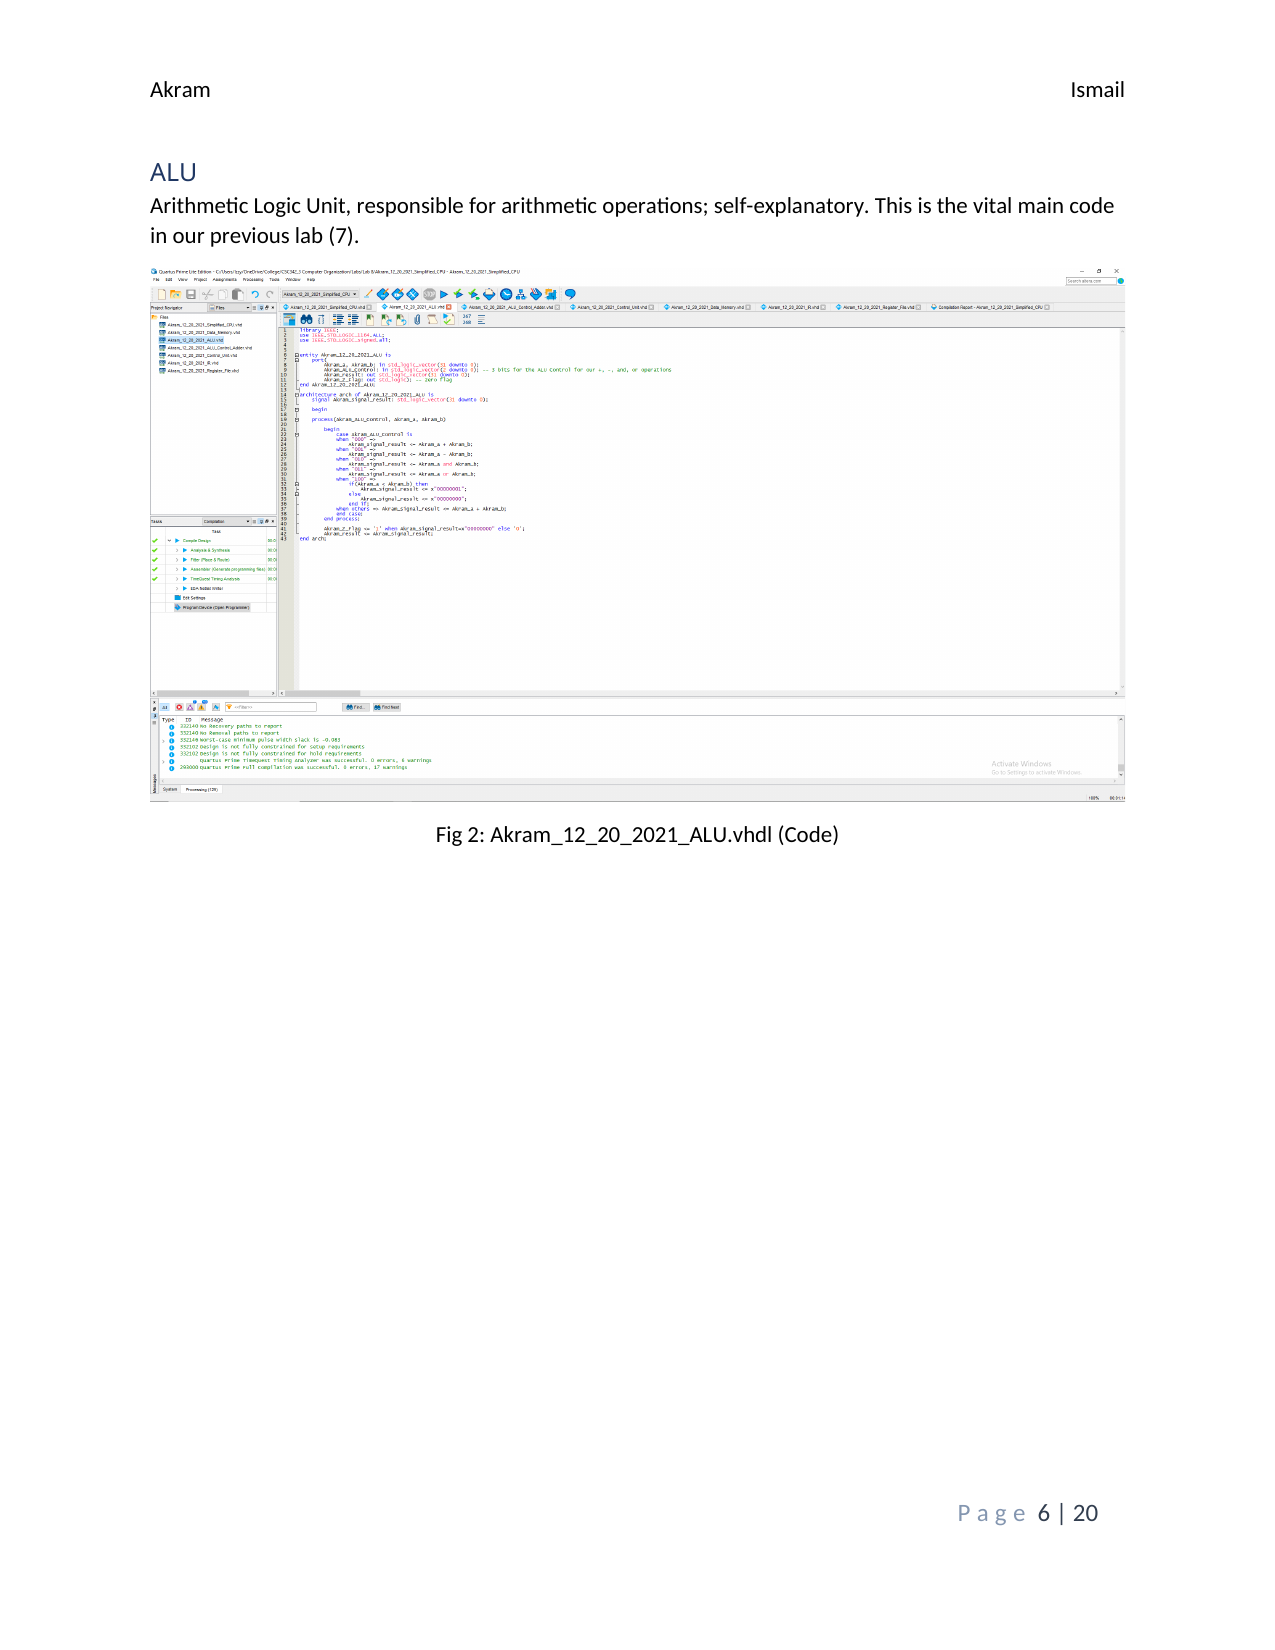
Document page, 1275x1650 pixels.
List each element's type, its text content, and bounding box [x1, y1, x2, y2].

text Fig 2: Akram_12_20_2021_ALU.vhdl (Code) [150, 820, 1125, 848]
subtitle ALU [150, 154, 1125, 188]
text Arithmetic Logic Unit, responsible for arithmetic operations; self-explanatory. This is the vital main code in our previous lab (7). [150, 191, 1125, 249]
picture [150, 268, 1125, 802]
